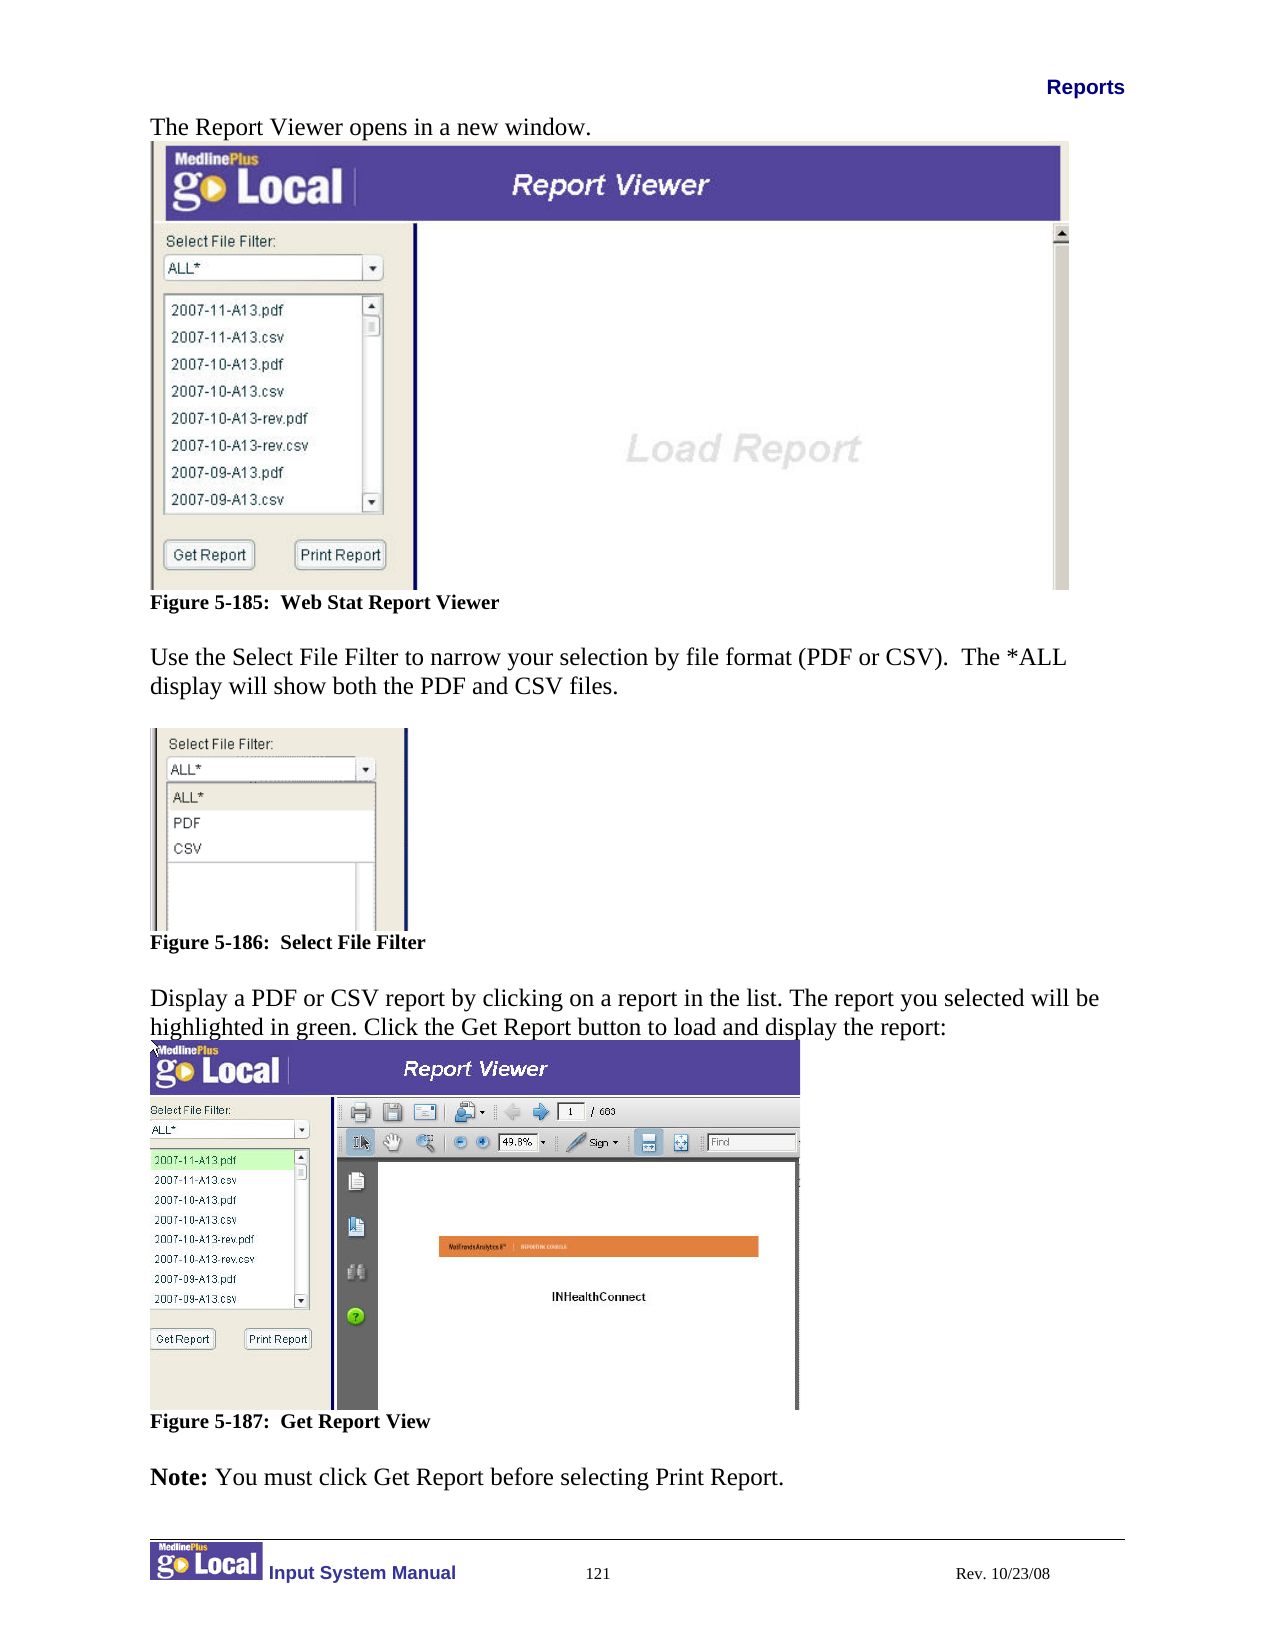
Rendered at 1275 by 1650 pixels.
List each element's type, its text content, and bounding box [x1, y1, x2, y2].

text Use the Select File Filter to narrow your selection by file format (PDF or CSV). The *ALL display will show both the PDF and CSV files. [150, 642, 1125, 700]
picture [150, 1542, 263, 1580]
text Display a PDF or CSV report by clicking on a report in the list. The report you selected will be highlighted in green. Click the Get Report button to load and display the report: [150, 983, 1125, 1041]
text The Report Viewer opens in a new window. [150, 112, 1125, 141]
text Note: You must click Get Report before selecting Print Report. [150, 1462, 1125, 1491]
picture [150, 728, 413, 931]
picture [150, 1040, 800, 1410]
picture [150, 141, 1069, 590]
